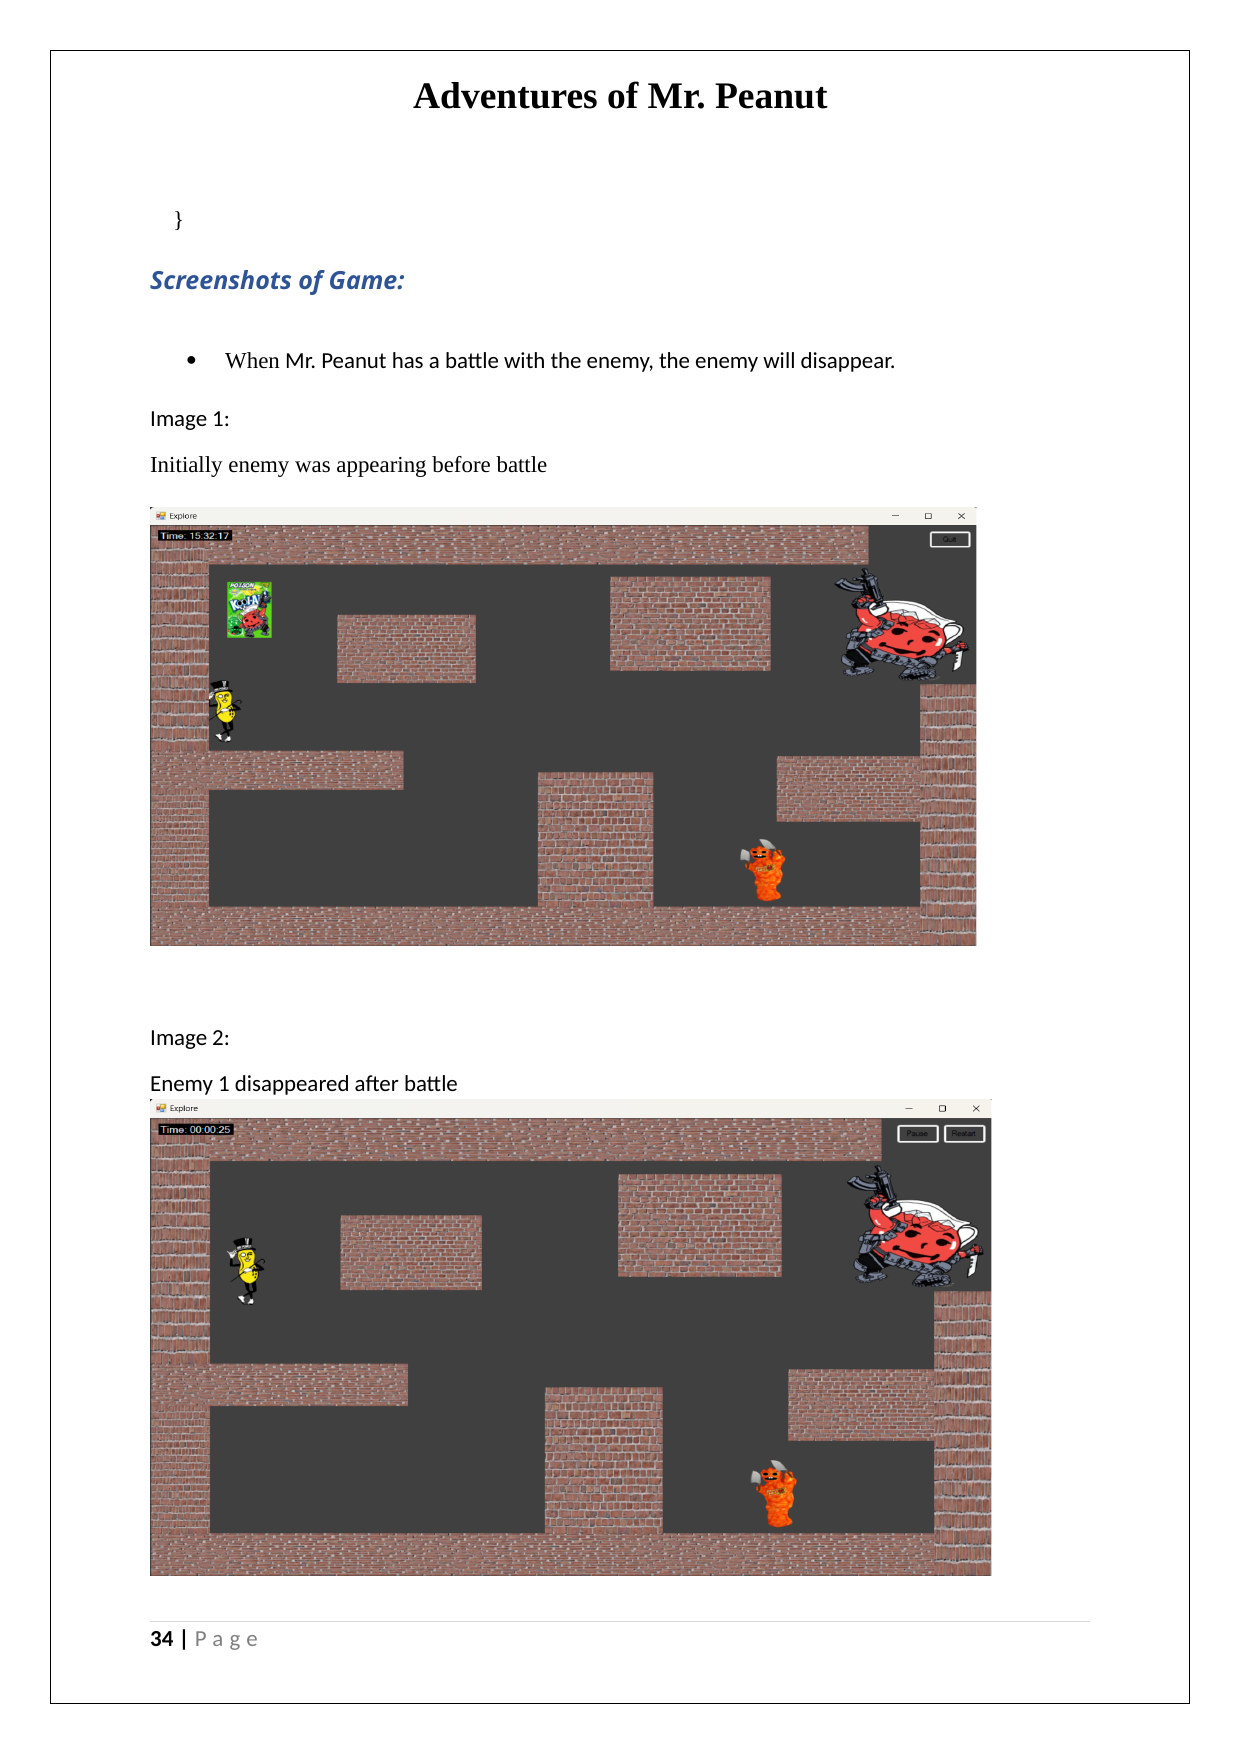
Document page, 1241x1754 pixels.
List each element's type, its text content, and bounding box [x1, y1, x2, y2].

text } [150, 206, 1090, 232]
picture [150, 507, 977, 946]
text Initially enemy was appearing before battle [150, 451, 1090, 478]
list When Mr. Peanut has a battle with the enemy, the enemy will disappear. [187, 346, 1090, 374]
picture [150, 1099, 992, 1576]
text Image 2: [150, 1023, 1090, 1051]
subtitle Screenshots of Game: [150, 262, 1090, 296]
text Image 1: [150, 404, 1090, 433]
